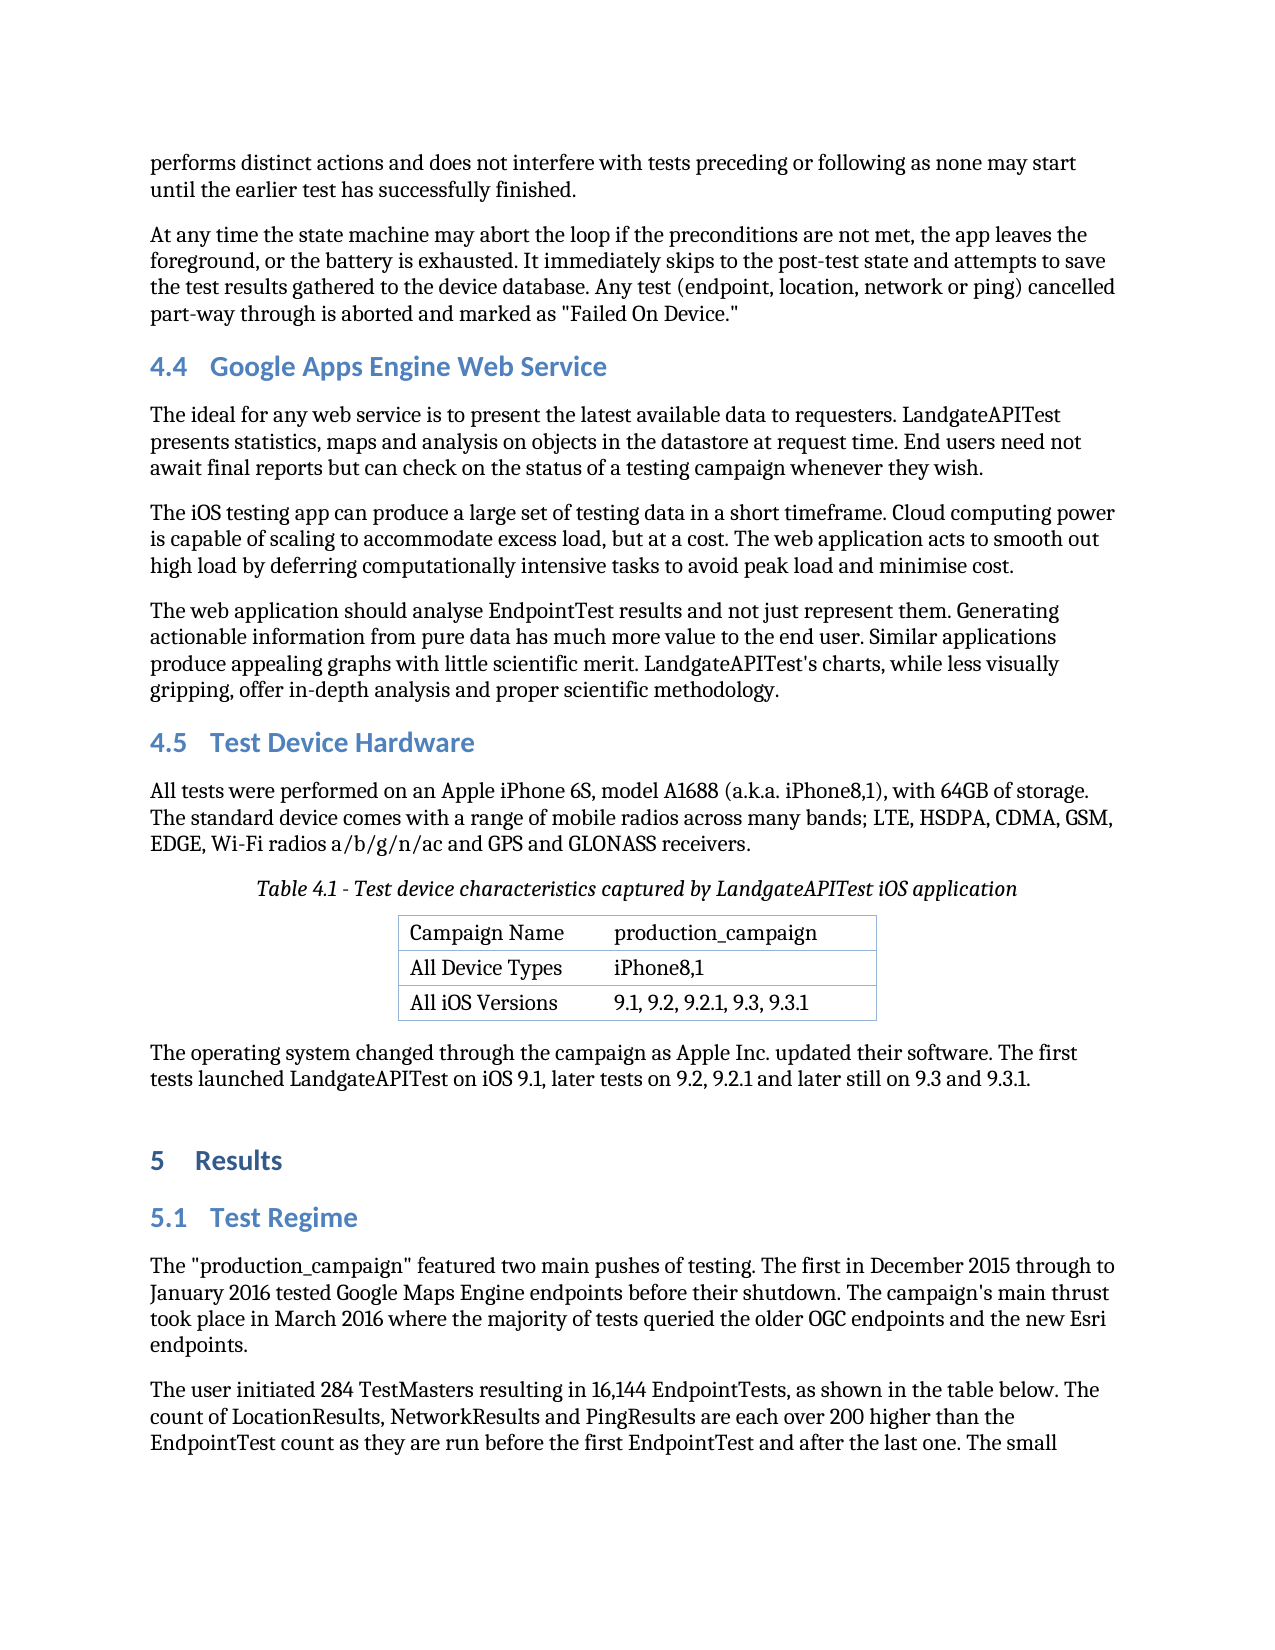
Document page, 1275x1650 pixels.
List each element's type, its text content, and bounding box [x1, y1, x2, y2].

text The web application should analyse EndpointTest results and not just represent them. Generating actionable information from pure data has much more value to the end user. Similar applications produce appealing graphs with little scientific merit. LandgateAPITest's charts, while less visually gripping, offer in-depth analysis and proper scientific methodology. [150, 598, 1125, 703]
subtitle Results [150, 1142, 1125, 1178]
text The iOS testing app can produce a large set of testing data in a short timeframe. Cloud computing power is capable of scaling to accommodate excess load, but at a cost. The web application acts to smooth out high load by deferring computationally intensive tasks to avoid peak load and minimise cost. [150, 500, 1125, 579]
subtitle Test Device Hardware [150, 724, 1125, 759]
text The ideal for any web service is to present the latest available data to requesters. LandgateAPITest presents statistics, maps and analysis on objects in the datastore at request time. End users need not await final reports but can check on the status of a testing campaign whenever they wish. [150, 402, 1125, 481]
table_cell iPhone8,1 [603, 951, 876, 985]
text At any time the state machine may abort the loop if the preconditions are not met, the app leaves the foreground, or the battery is exhausted. It immediately skips to the post-test state and attempts to save the test results gathered to the device database. Any test (endpoint, location, network or ping) cancelled part-way through is aborted and marked as "Failed On Device." [150, 221, 1125, 327]
table_header Campaign Name [399, 916, 603, 950]
table_header production_campaign [603, 916, 876, 950]
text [150, 150, 1125, 203]
table_cell All Device Types [399, 951, 603, 985]
text All tests were performed on an Apple iPhone 6S, model A1688 (a.k.a. iPhone8,1), with 64GB of storage. The standard device comes with a range of mobile radios across many bands; LTE, HSDPA, CDMA, GSM, EDGE, Wi-Fi radios a/b/g/n/ac and GPS and GLONASS receivers. [150, 778, 1125, 857]
text The operating system changed through the campaign as Apple Inc. updated their software. The first tests launched LandgateAPITest on iOS 9.1, later tests on 9.2, 9.2.1 and later still on 9.3 and 9.3.1. [150, 1039, 1125, 1092]
subtitle Google Apps Engine Web Service [150, 348, 1125, 383]
text The "production_campaign" featured two main pushes of testing. The first in December 2015 through to January 2016 tested Google Maps Engine endpoints before their shutdown. The campaign's main thrust took place in March 2016 where the majority of tests queried the older OGC endpoints and the new Esri endpoints. [150, 1253, 1125, 1358]
subtitle Test Regime [150, 1199, 1125, 1234]
table_cell All iOS Versions [399, 986, 603, 1020]
table_cell 9.1, 9.2, 9.2.1, 9.3, 9.3.1 [603, 986, 876, 1020]
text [150, 1377, 1125, 1456]
